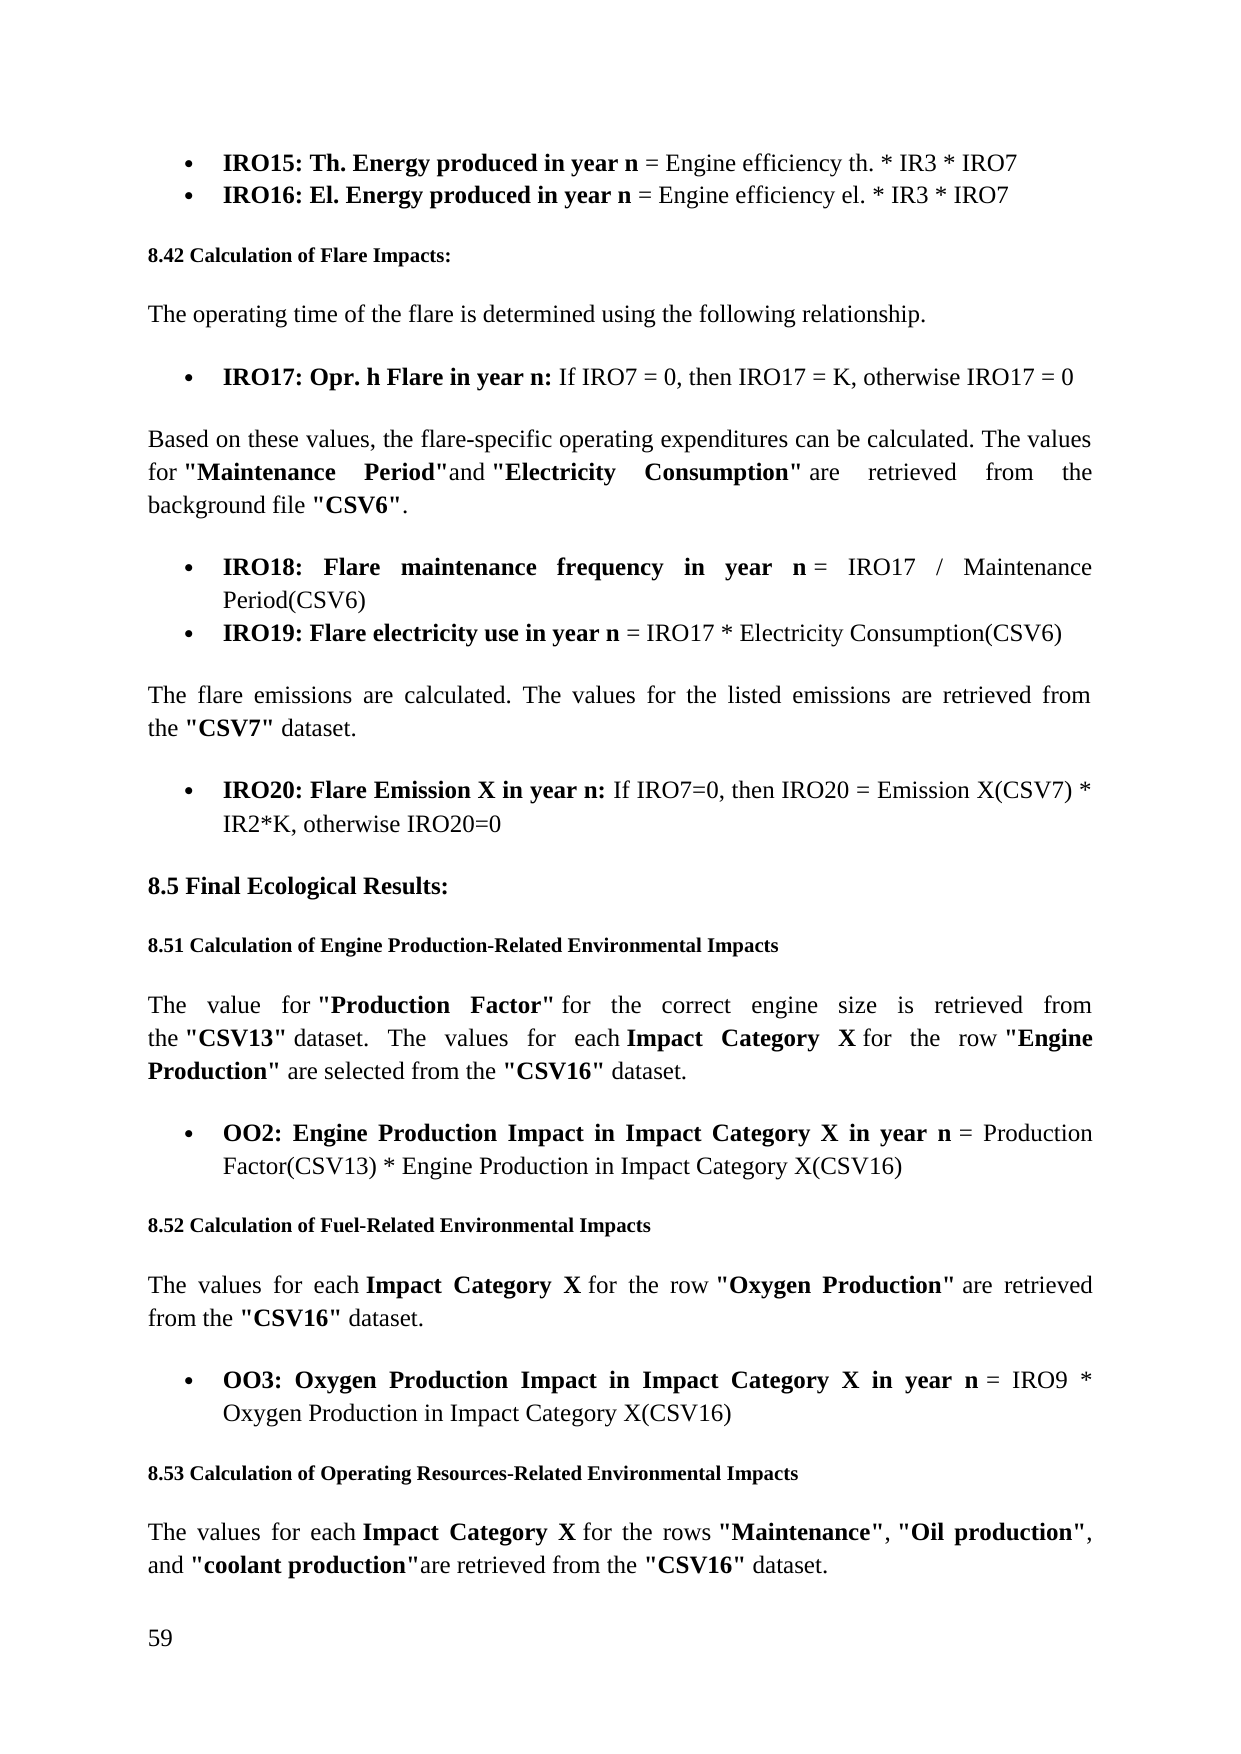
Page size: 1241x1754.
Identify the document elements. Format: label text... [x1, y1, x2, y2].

text 8.5 Final Ecological Results: [148, 871, 1093, 899]
text 8.42 Calculation of Flare Impacts: [148, 243, 1093, 267]
list IRO18: Flare maintenance frequency in year n = IRO17 / Maintenance Period(CSV6) [185, 552, 1093, 614]
text 8.52 Calculation of Fuel-Related Environmental Impacts [148, 1213, 1093, 1237]
text Based on these values, the flare-specific operating expenditures can be calculated. The values for "Maintenance Period"and "Electricity Consumption" are retrieved from the background file "CSV6". [148, 424, 1093, 519]
list OO2: Engine Production Impact in Impact Category X in year n = Production Factor(CSV13) * Engine Production in Impact Category X(CSV16) [185, 1118, 1093, 1180]
text The values for each Impact Category X for the row "Oxygen Production" are retrieved from the "CSV16" dataset. [148, 1270, 1093, 1332]
list IRO17: Opr. h Flare in year n: If IRO7 = 0, then IRO17 = K, otherwise IRO17 = 0 [185, 362, 1093, 391]
text The operating time of the flare is determined using the following relationship. [148, 299, 1093, 328]
list IRO15: Th. Energy produced in year n = Engine efficiency th. * IR3 * IRO7 [185, 148, 1093, 176]
text The values for each Impact Category X for the rows "Maintenance", "Oil production", and "coolant production"are retrieved from the "CSV16" dataset. [148, 1517, 1093, 1579]
text 8.53 Calculation of Operating Resources-Related Environmental Impacts [148, 1460, 1093, 1484]
list IRO16: El. Energy produced in year n = Engine efficiency el. * IR3 * IRO7 [185, 181, 1093, 209]
list OO3: Oxygen Production Impact in Impact Category X in year n = IRO9 * Oxygen Production in Impact Category X(CSV16) [185, 1365, 1093, 1427]
list IRO19: Flare electricity use in year n = IRO17 * Electricity Consumption(CSV6) [185, 618, 1093, 647]
text The flare emissions are calculated. The values for the listed emissions are retrieved from the "CSV7" dataset. [148, 680, 1093, 742]
text 8.51 Calculation of Engine Production-Related Environmental Impacts [148, 933, 1093, 957]
list IRO20: Flare Emission X in year n: If IRO7=0, then IRO20 = Emission X(CSV7) * IR2*K, otherwise IRO20=0 [185, 776, 1093, 837]
text The value for "Production Factor" for the correct engine size is retrieved from the "CSV13" dataset. The values for each Impact Category X for the row "Engine Production" are selected from the "CSV16" dataset. [148, 990, 1093, 1084]
